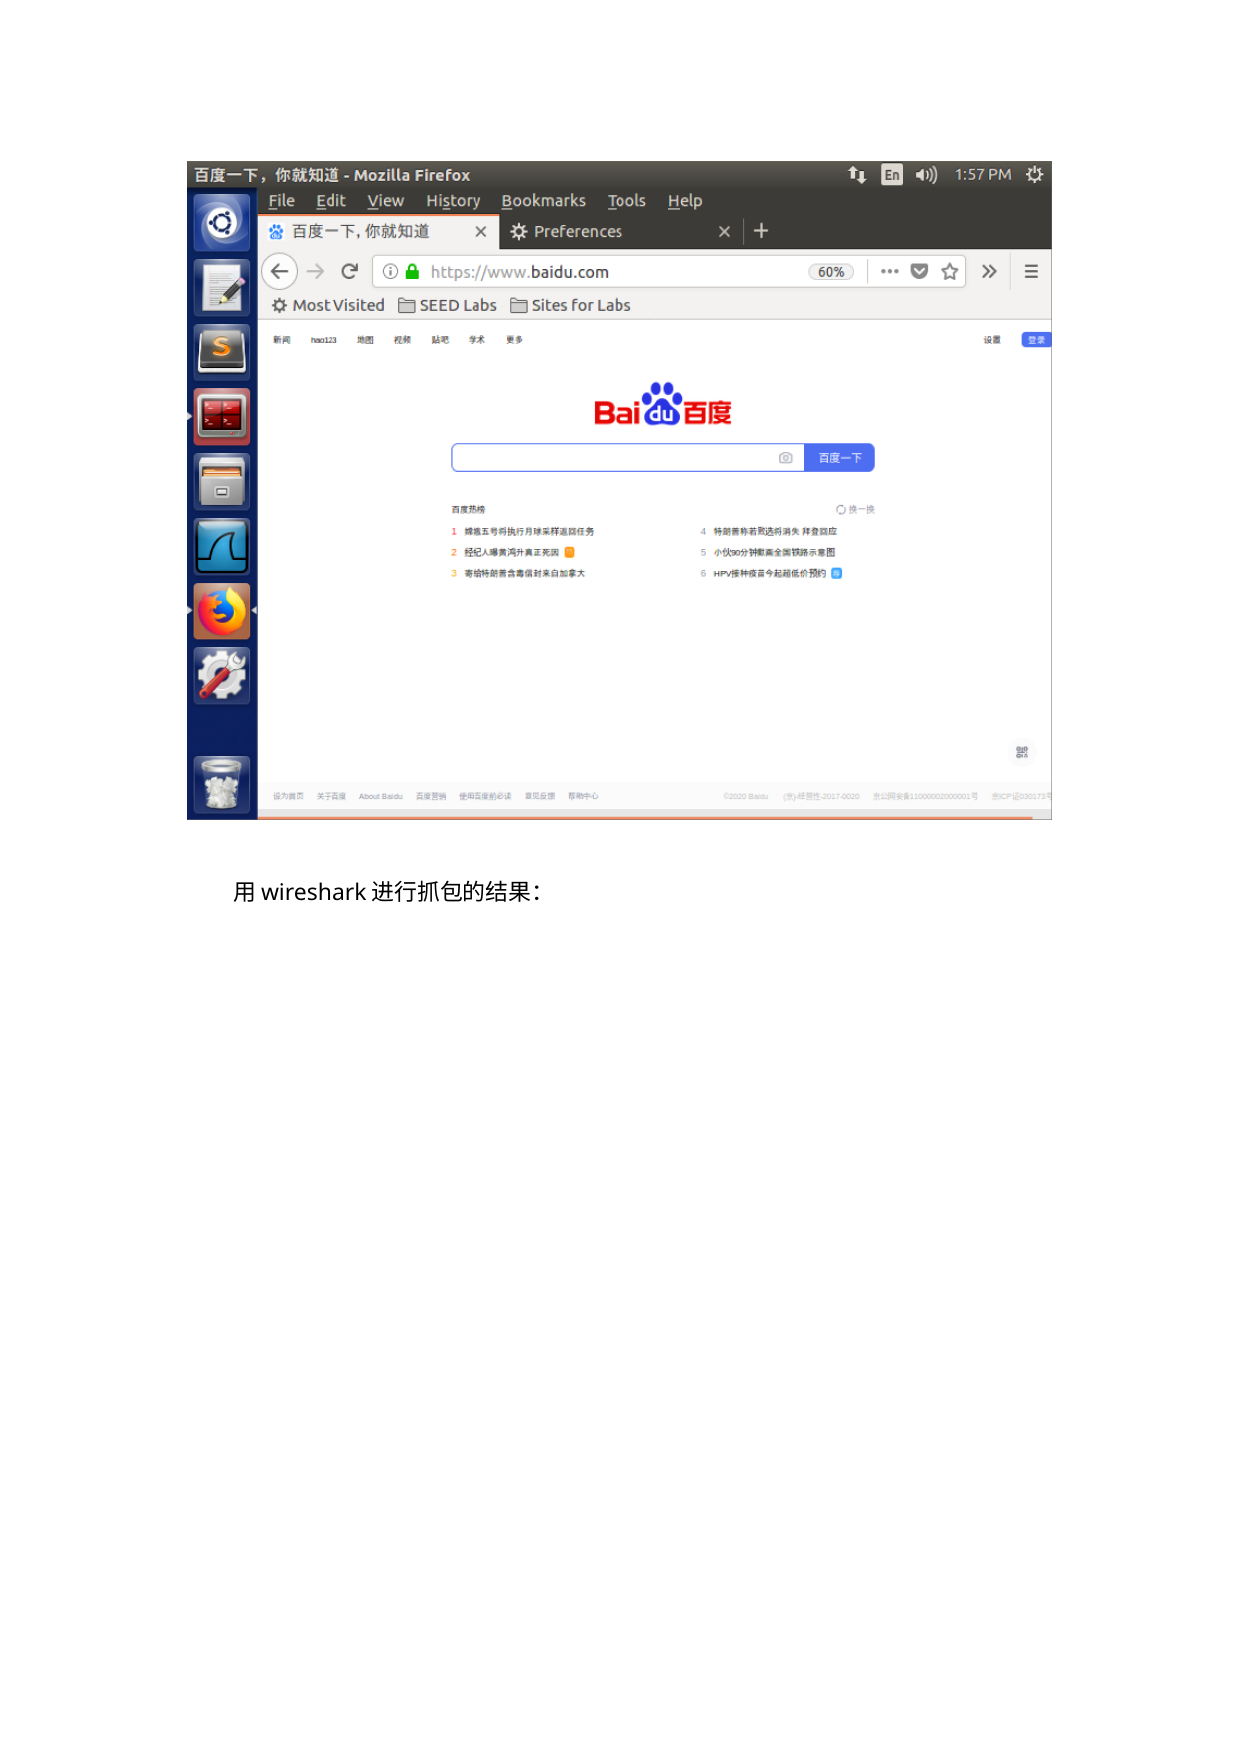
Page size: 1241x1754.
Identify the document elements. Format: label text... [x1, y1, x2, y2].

text 用wireshark进行抓包的结果： [187, 858, 1053, 923]
picture [187, 161, 1052, 820]
